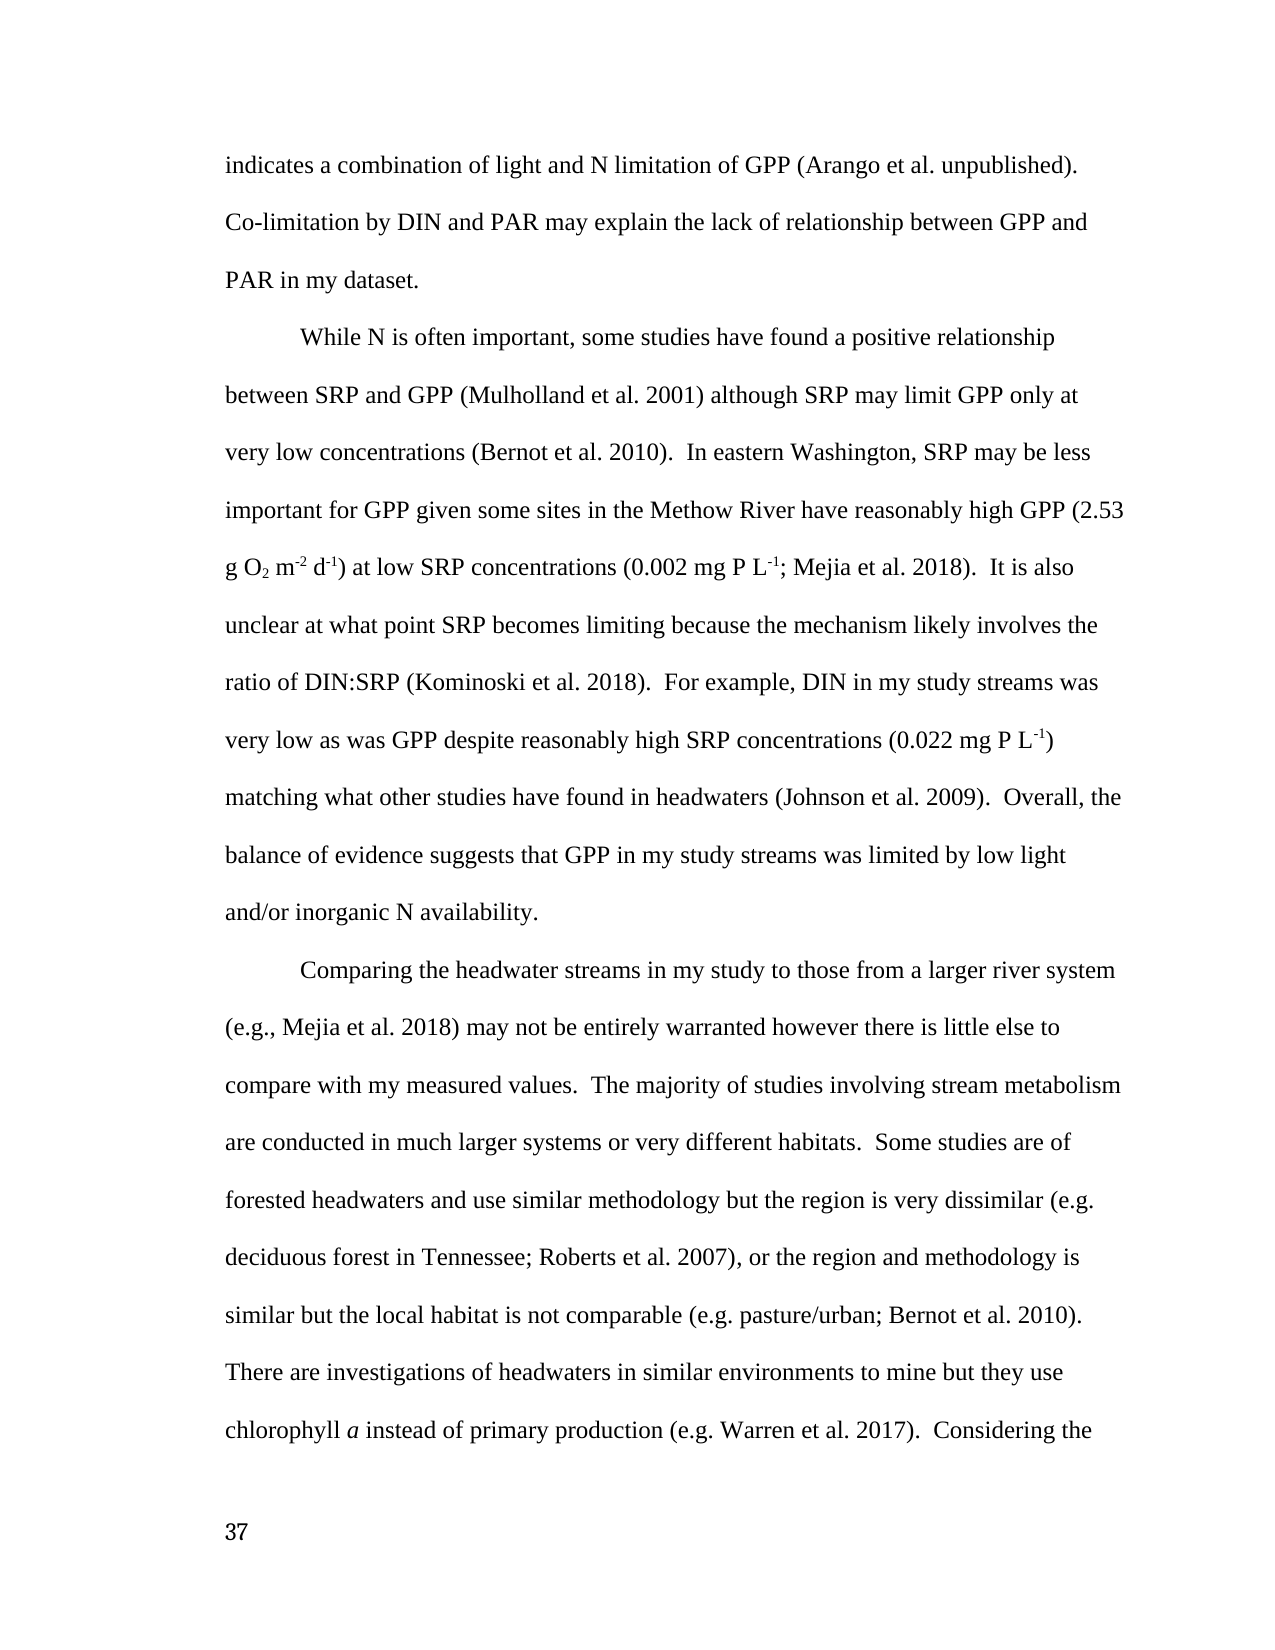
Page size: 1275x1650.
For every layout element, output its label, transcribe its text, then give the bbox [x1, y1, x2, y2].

text While N is often important, some studies have found a positive relationship between SRP and GPP (Mulholland et al. 2001) although SRP may limit GPP only at very low concentrations (Bernot et al. 2010). In eastern Washington, SRP may be less important for GPP given some sites in the Methow River have reasonably high GPP (2.53 g O2 m-2 d-1) at low SRP concentrations (0.002 mg P L-1; Mejia et al. 2018). It is also unclear at what point SRP becomes limiting because the mechanism likely involves the ratio of DIN:SRP (Kominoski et al. 2018). For example, DIN in my study streams was very low as was GPP despite reasonably high SRP concentrations (0.022 mg P L-1) matching what other studies have found in headwaters (Johnson et al. 2009). Overall, the balance of evidence suggests that GPP in my study streams was limited by low light and/or inorganic N availability. [225, 322, 1125, 926]
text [225, 150, 1125, 294]
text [225, 955, 1125, 1444]
